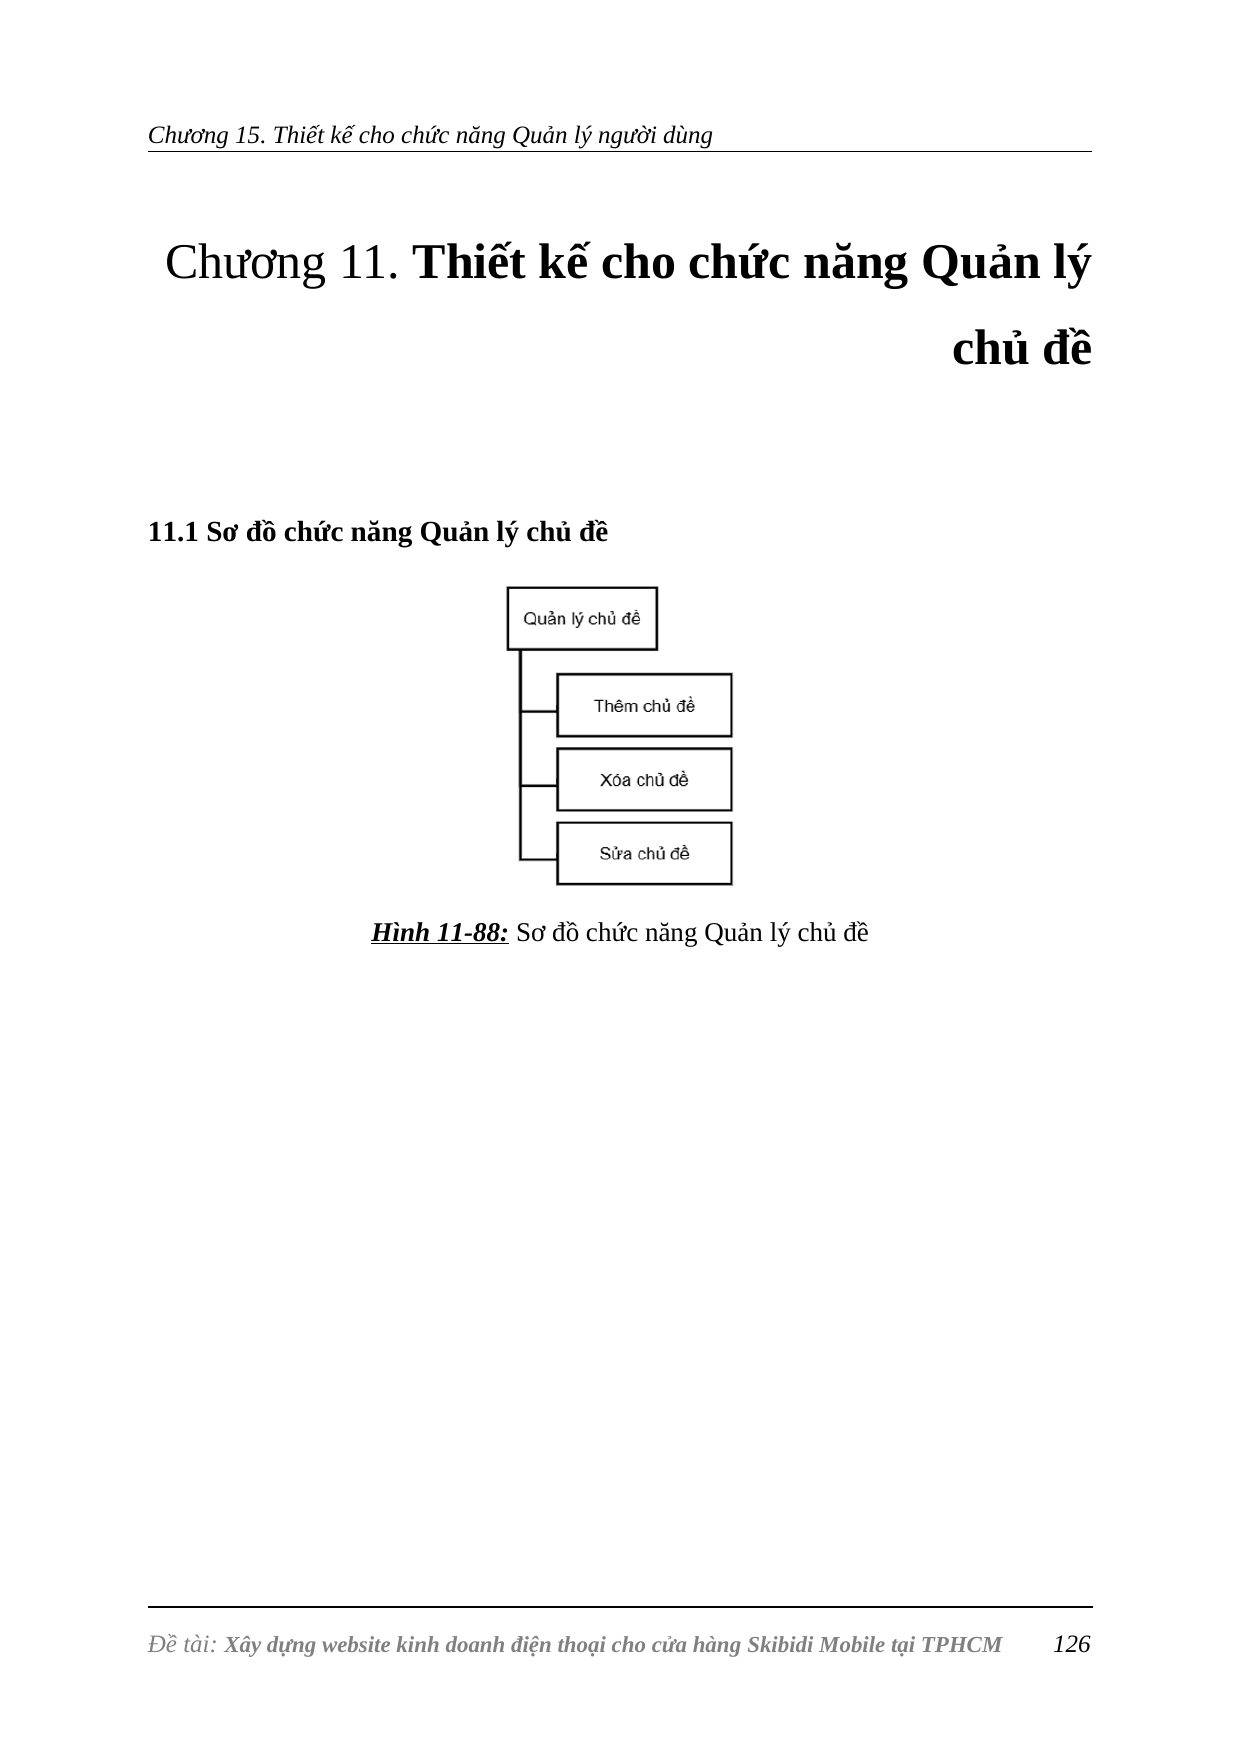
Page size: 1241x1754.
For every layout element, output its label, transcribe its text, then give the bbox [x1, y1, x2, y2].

picture [496, 575, 744, 894]
subtitle Thiết kế cho chức năng Quản lý chủ đề [148, 232, 1092, 376]
subtitle Sơ đồ chức năng Quản lý chủ đề [148, 504, 1092, 550]
